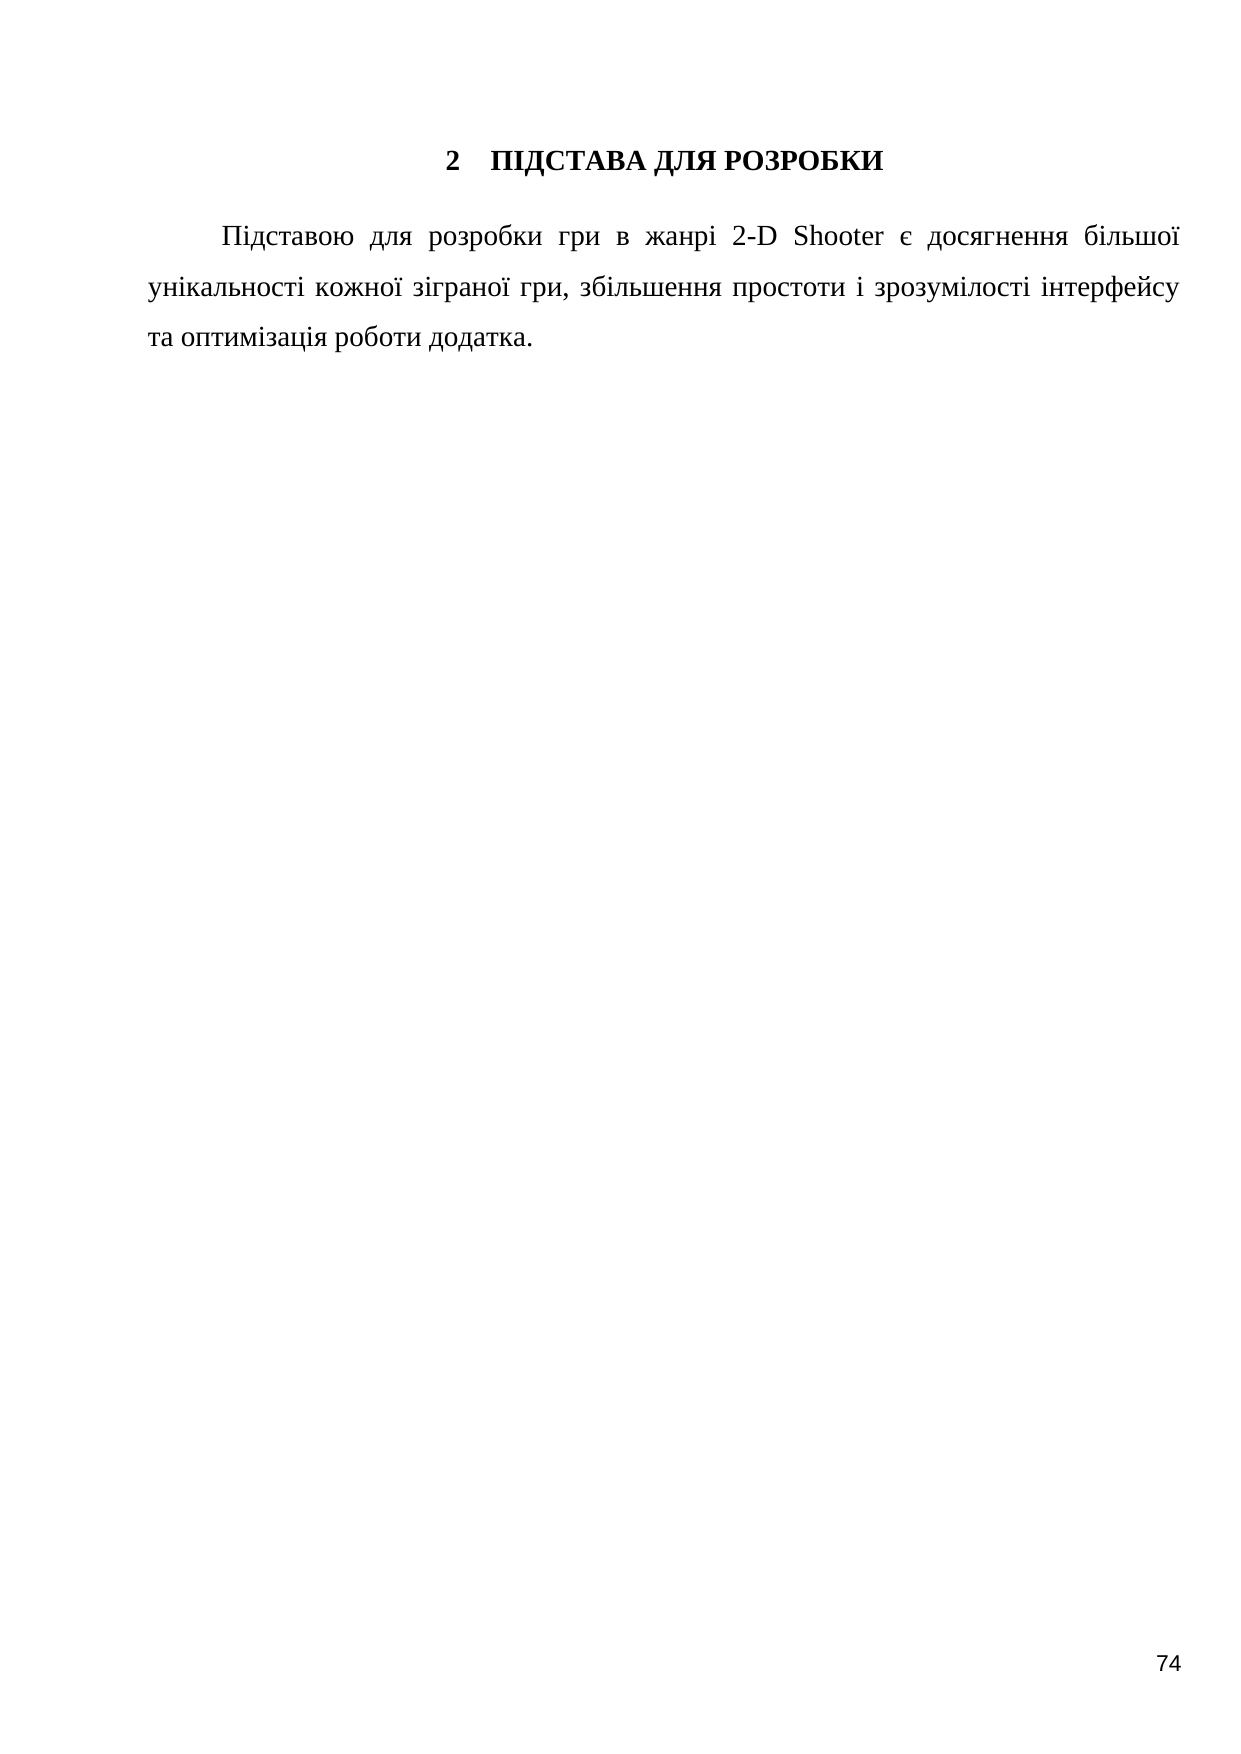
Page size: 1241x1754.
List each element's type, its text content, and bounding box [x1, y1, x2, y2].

subtitle ПІДСТАВА ДЛЯ РОЗРОБКИ [148, 143, 1181, 177]
text Підставою для розробки гри в жанрі 2-D Shooter є досягнення більшої унікальності кожної зіграної гри, збільшення простоти і зрозумілості інтерфейсу та оптимізація роботи додатка. [148, 218, 1181, 352]
